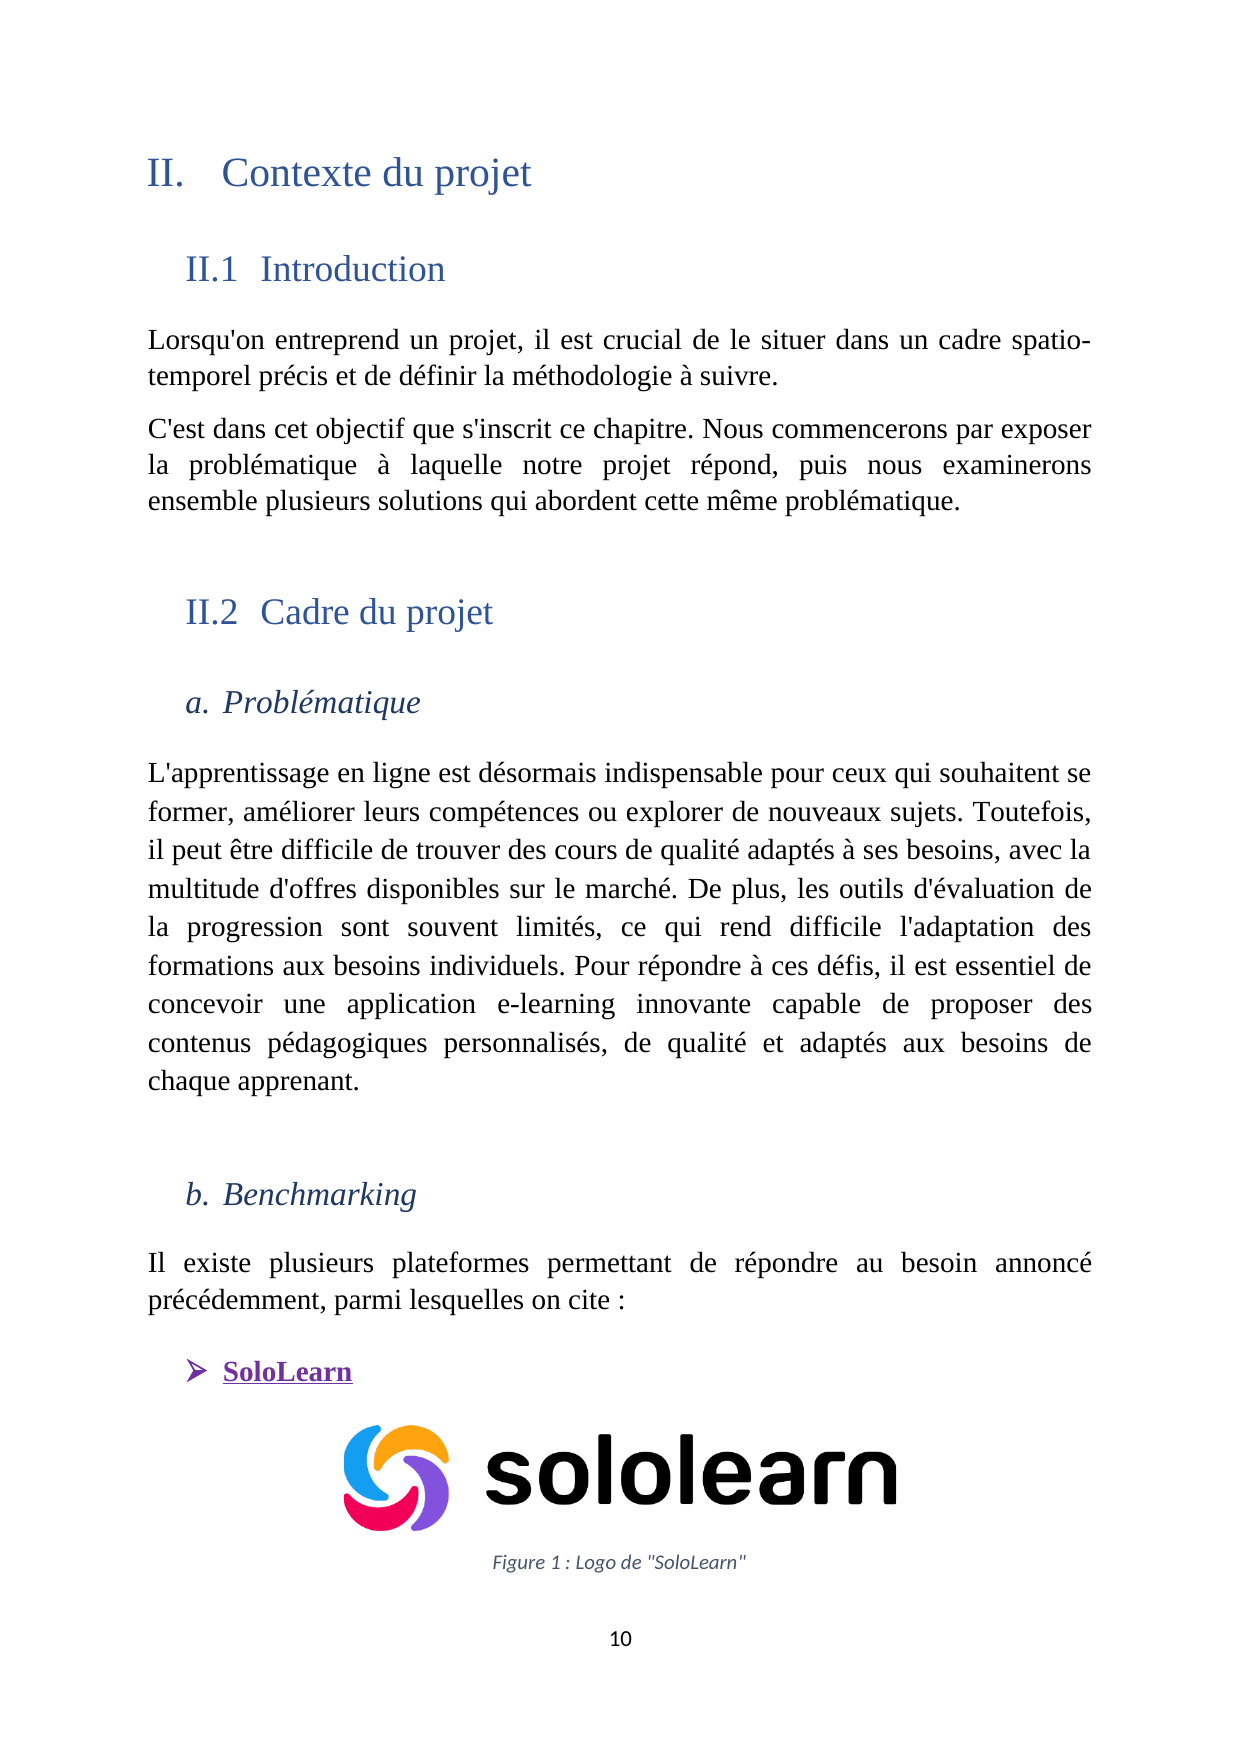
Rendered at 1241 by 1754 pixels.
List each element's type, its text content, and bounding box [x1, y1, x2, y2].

text Figure 1 : Logo de "SoloLearn" [148, 1549, 1093, 1575]
text Il existe plusieurs plateformes permettant de répondre au besoin annoncé précédemment, parmi lesquelles on cite : [148, 1246, 1093, 1315]
subtitle Cadre du projet [185, 589, 1093, 632]
text C'est dans cet objectif que s'inscrit ce chapitre. Nous commencerons par exposer la problématique à laquelle notre projet répond, puis nous examinerons ensemble plusieurs solutions qui abordent cette même problématique. [148, 411, 1093, 517]
subtitle Introduction [185, 246, 1093, 289]
subtitle Benchmarking [185, 1174, 1093, 1212]
text Lorsqu'on entreprend un projet, il est crucial de le situer dans un cadre spatio-temporel précis et de définir la méthodologie à suivre. [148, 322, 1093, 392]
subtitle Contexte du projet [146, 148, 1093, 196]
subtitle Problématique [185, 683, 1093, 721]
picture [343, 1425, 897, 1531]
text L'apprentissage en ligne est désormais indispensable pour ceux qui souhaitent se former, améliorer leurs compétences ou explorer de nouveaux sujets. Toutefois, il peut être difficile de trouver des cours de qualité adaptés à ses besoins, avec la multitude d'offres disponibles sur le marché. De plus, les outils d'évaluation de la progression sont souvent limités, ce qui rend difficile l'adaptation des formations aux besoins individuels. Pour répondre à ces défis, il est essentiel de concevoir une application e-learning innovante capable de proposer des contenus pédagogiques personnalisés, de qualité et adaptés aux besoins de chaque apprenant. [148, 755, 1093, 1097]
list SoloLearn [185, 1354, 1093, 1387]
